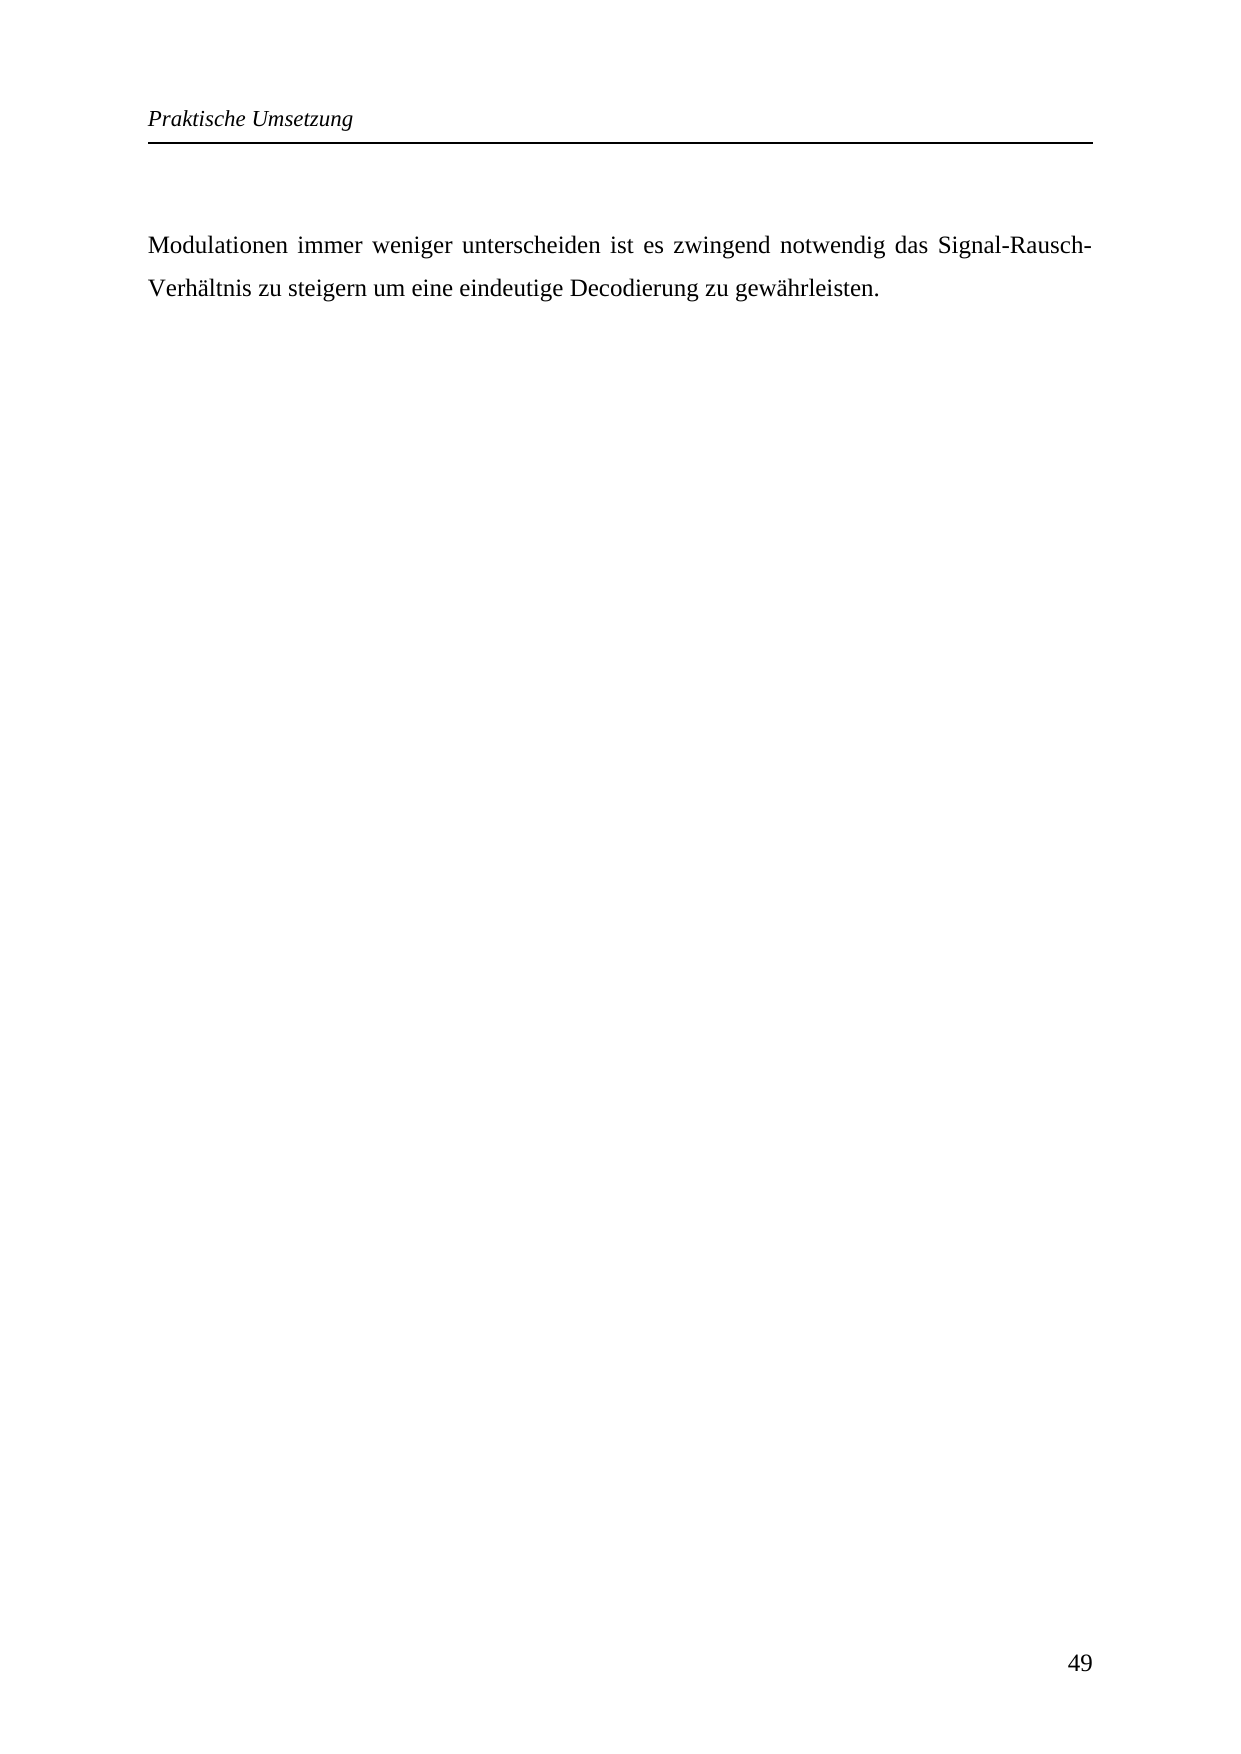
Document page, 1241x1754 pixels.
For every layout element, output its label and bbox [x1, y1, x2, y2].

text [148, 230, 1093, 302]
